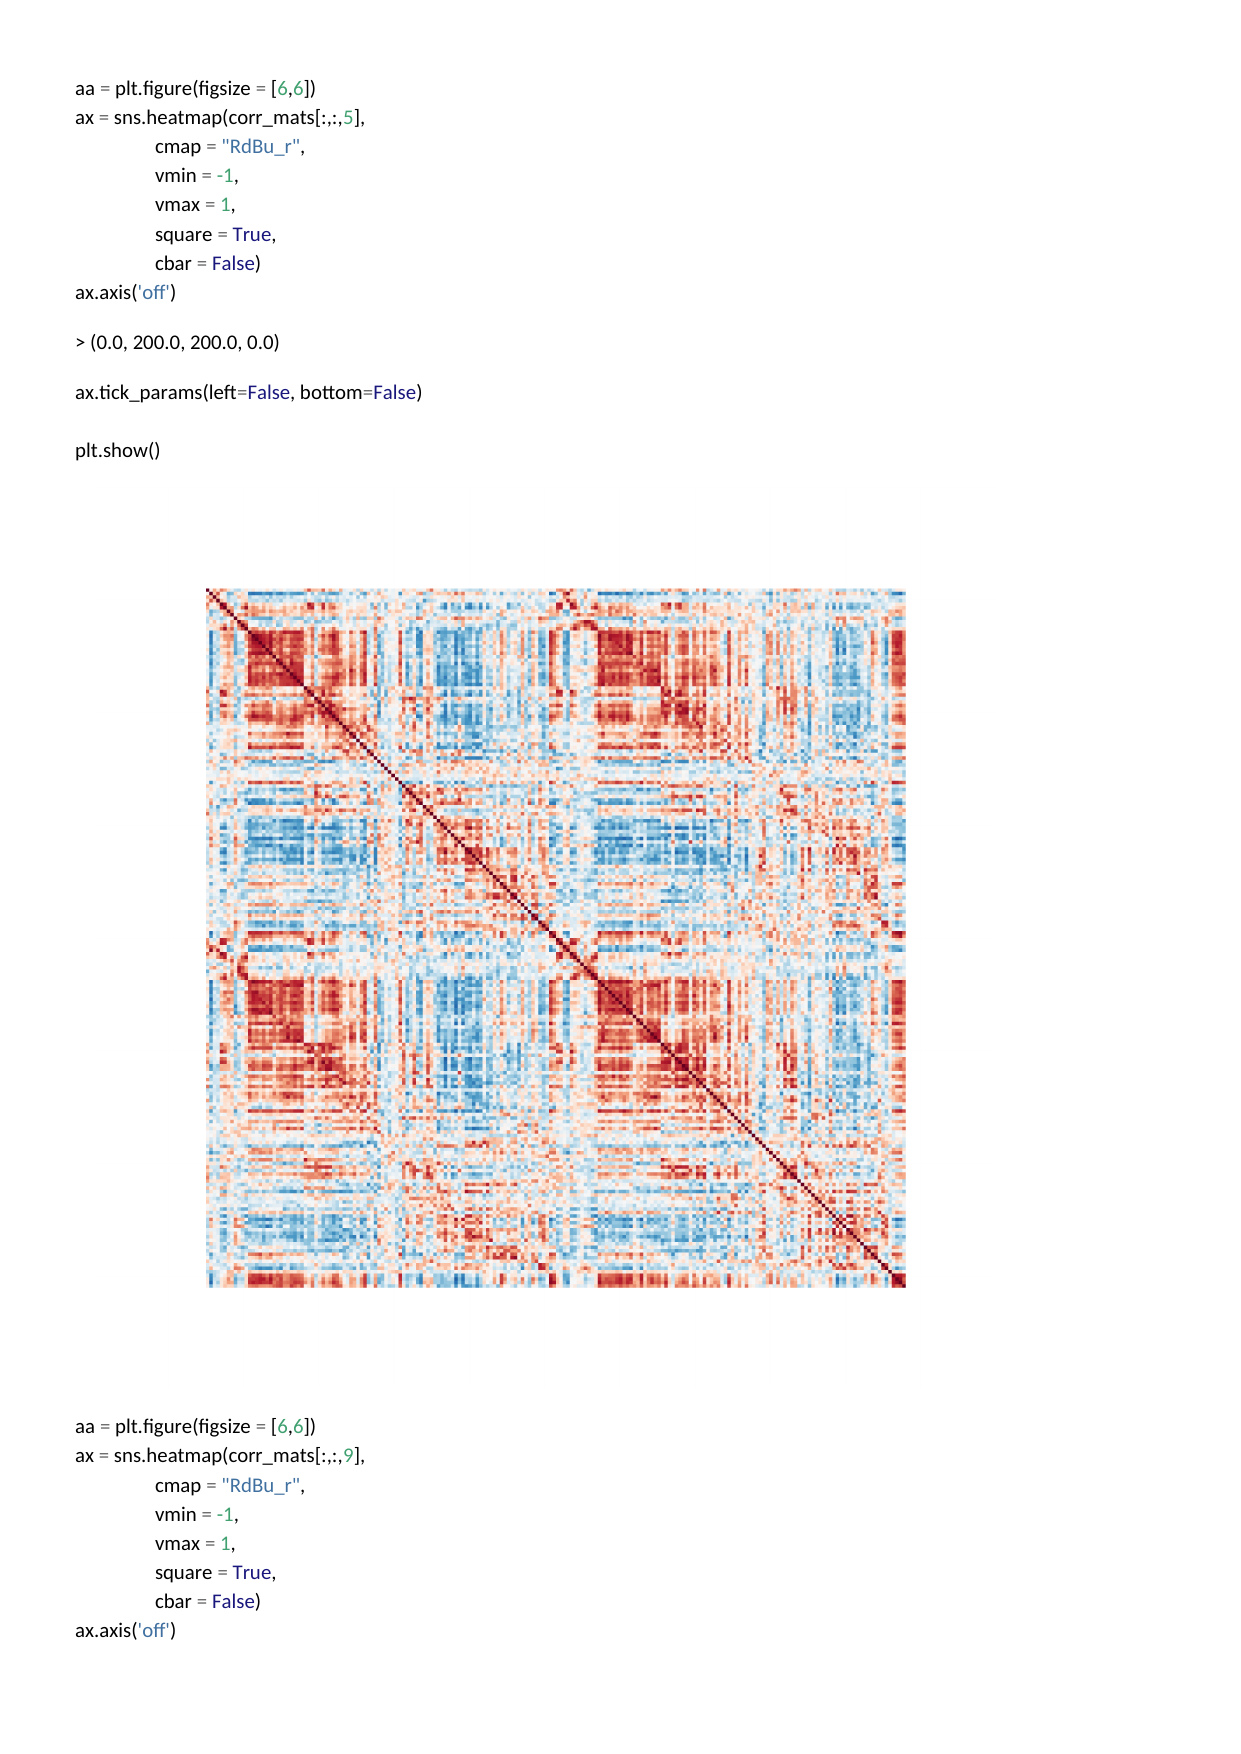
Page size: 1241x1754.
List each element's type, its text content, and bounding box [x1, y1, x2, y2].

text ax.tick_params(left=False, bottom=False) plt.show() [75, 379, 1165, 463]
text > (0.0, 200.0, 200.0, 0.0) [75, 329, 1165, 354]
text aa = plt.figure(figsize = [6,6]) ax = sns.heatmap(corr_mats[:,:,9], cmap = "RdBu_r", vmin = -1, vmax = 1, square = True, cbar = False) ax.axis('off') [75, 1413, 1165, 1643]
text aa = plt.figure(figsize = [6,6]) ax = sns.heatmap(corr_mats[:,:,5], cmap = "RdBu_r", vmin = -1, vmax = 1, square = True, cbar = False) ax.axis('off') [75, 75, 1165, 304]
picture [93, 487, 996, 1389]
